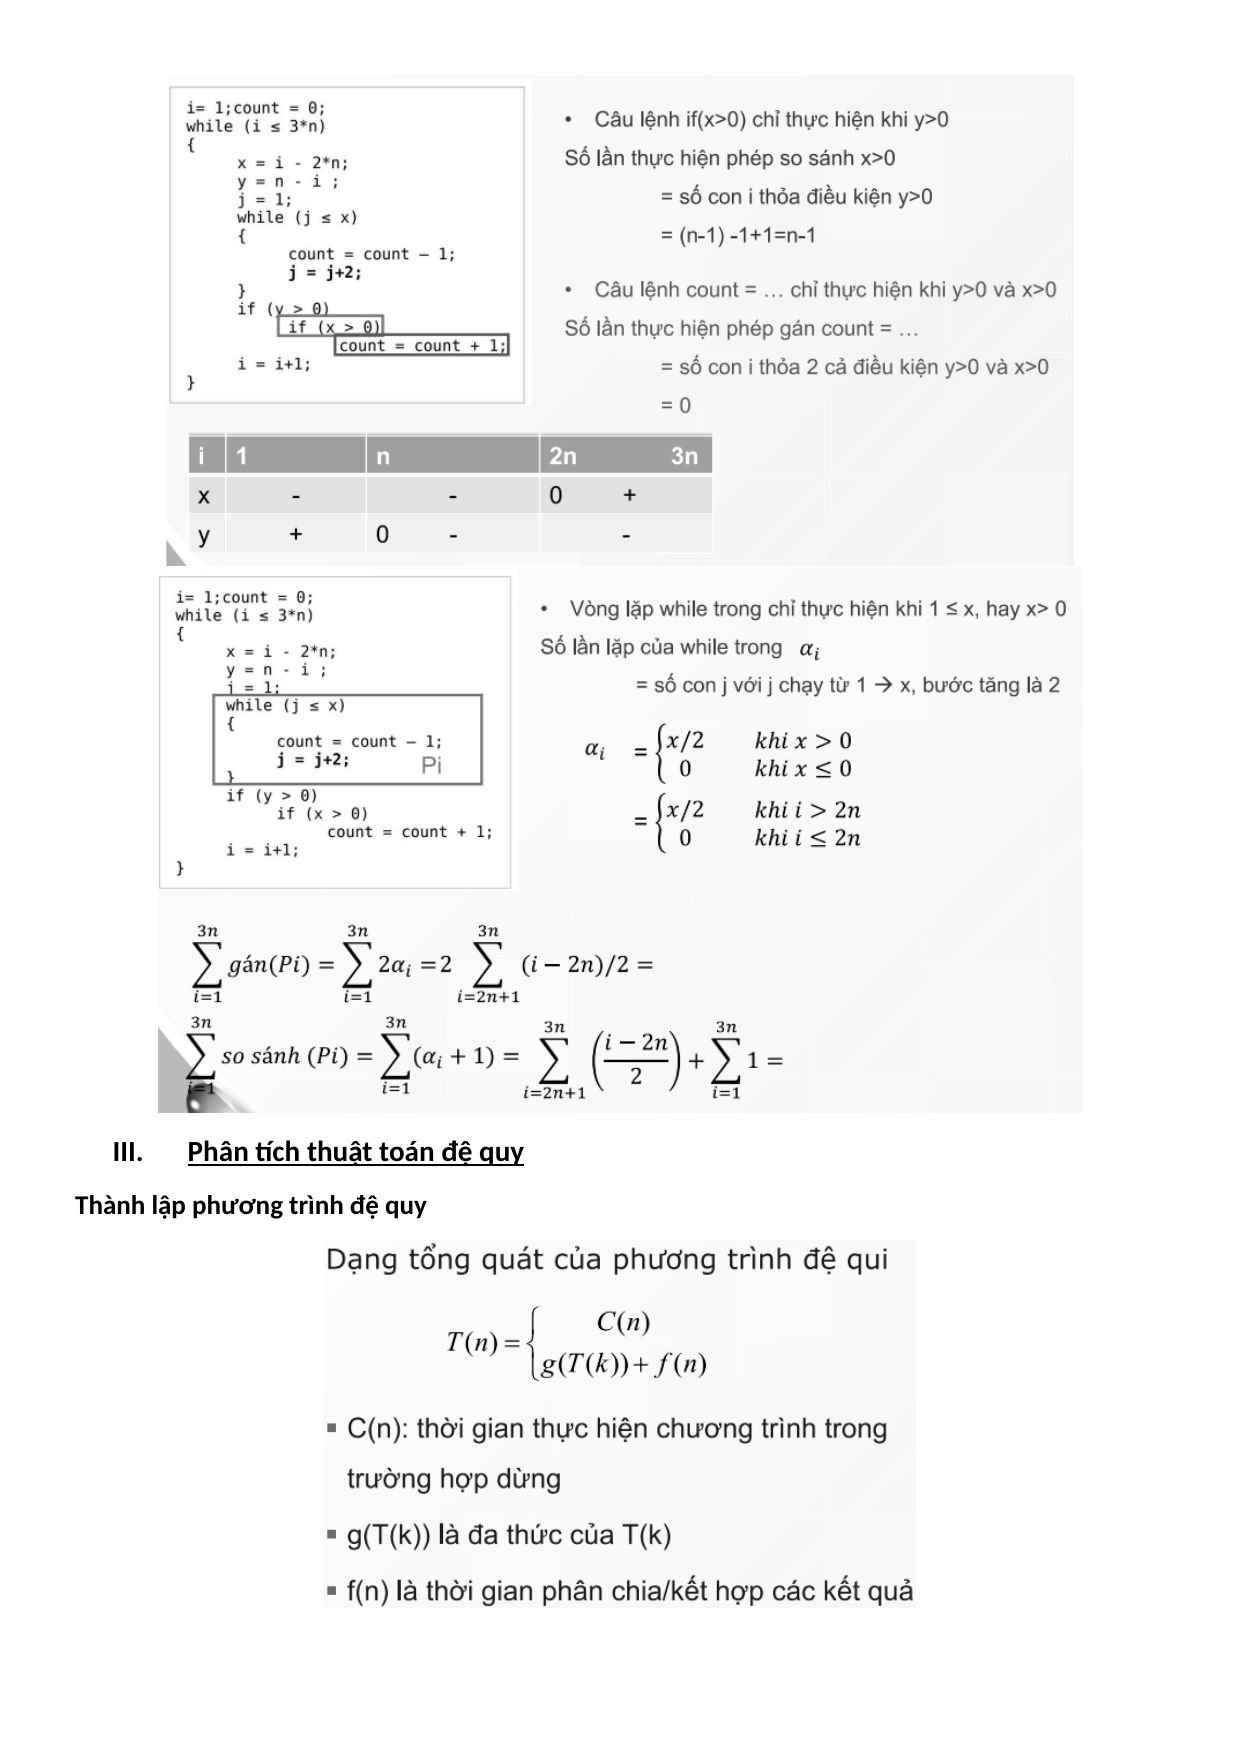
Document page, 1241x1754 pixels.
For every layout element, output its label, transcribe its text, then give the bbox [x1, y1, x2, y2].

list Phân tích thuật toán đệ quy [112, 1133, 1165, 1169]
text Thành lập phương trình đệ quy [75, 1188, 1165, 1221]
